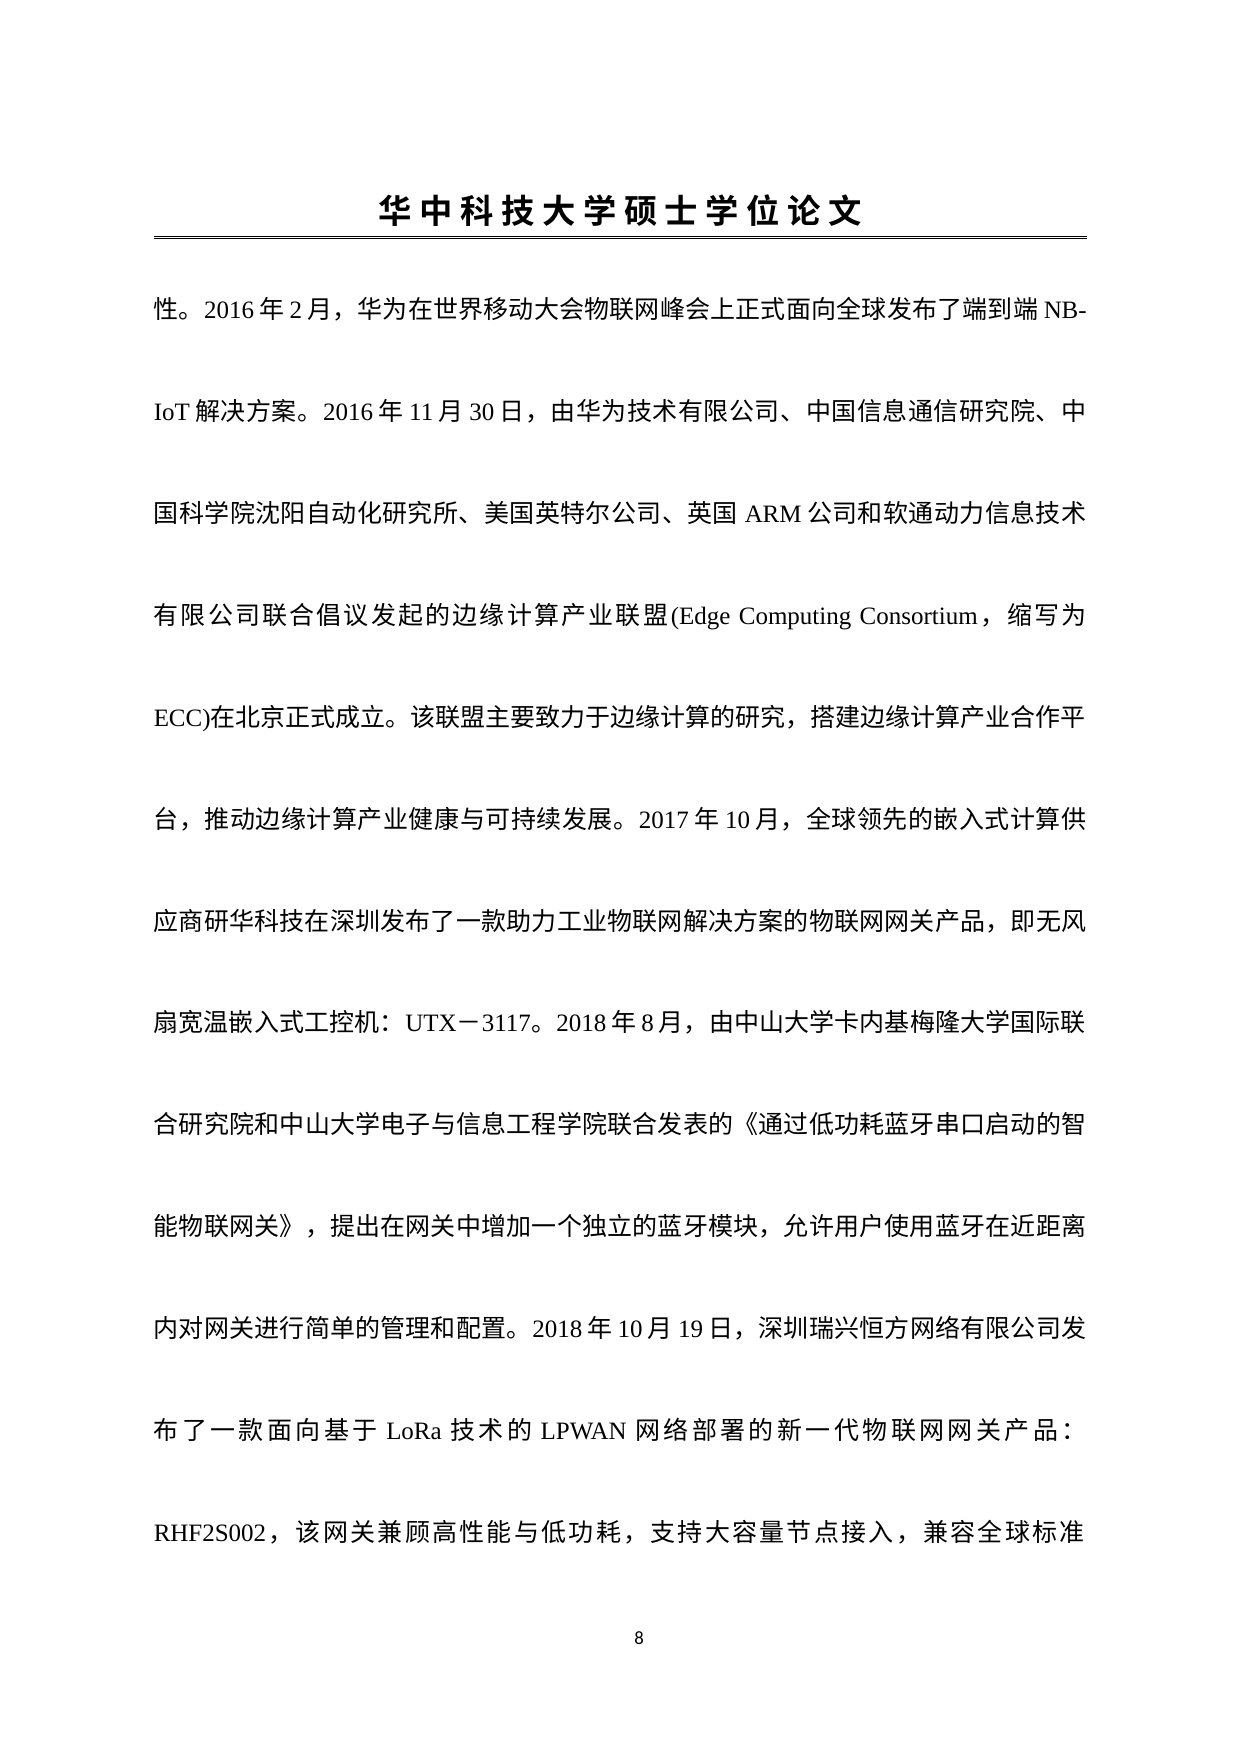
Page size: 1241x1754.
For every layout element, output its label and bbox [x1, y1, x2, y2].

text [153, 274, 1087, 1564]
